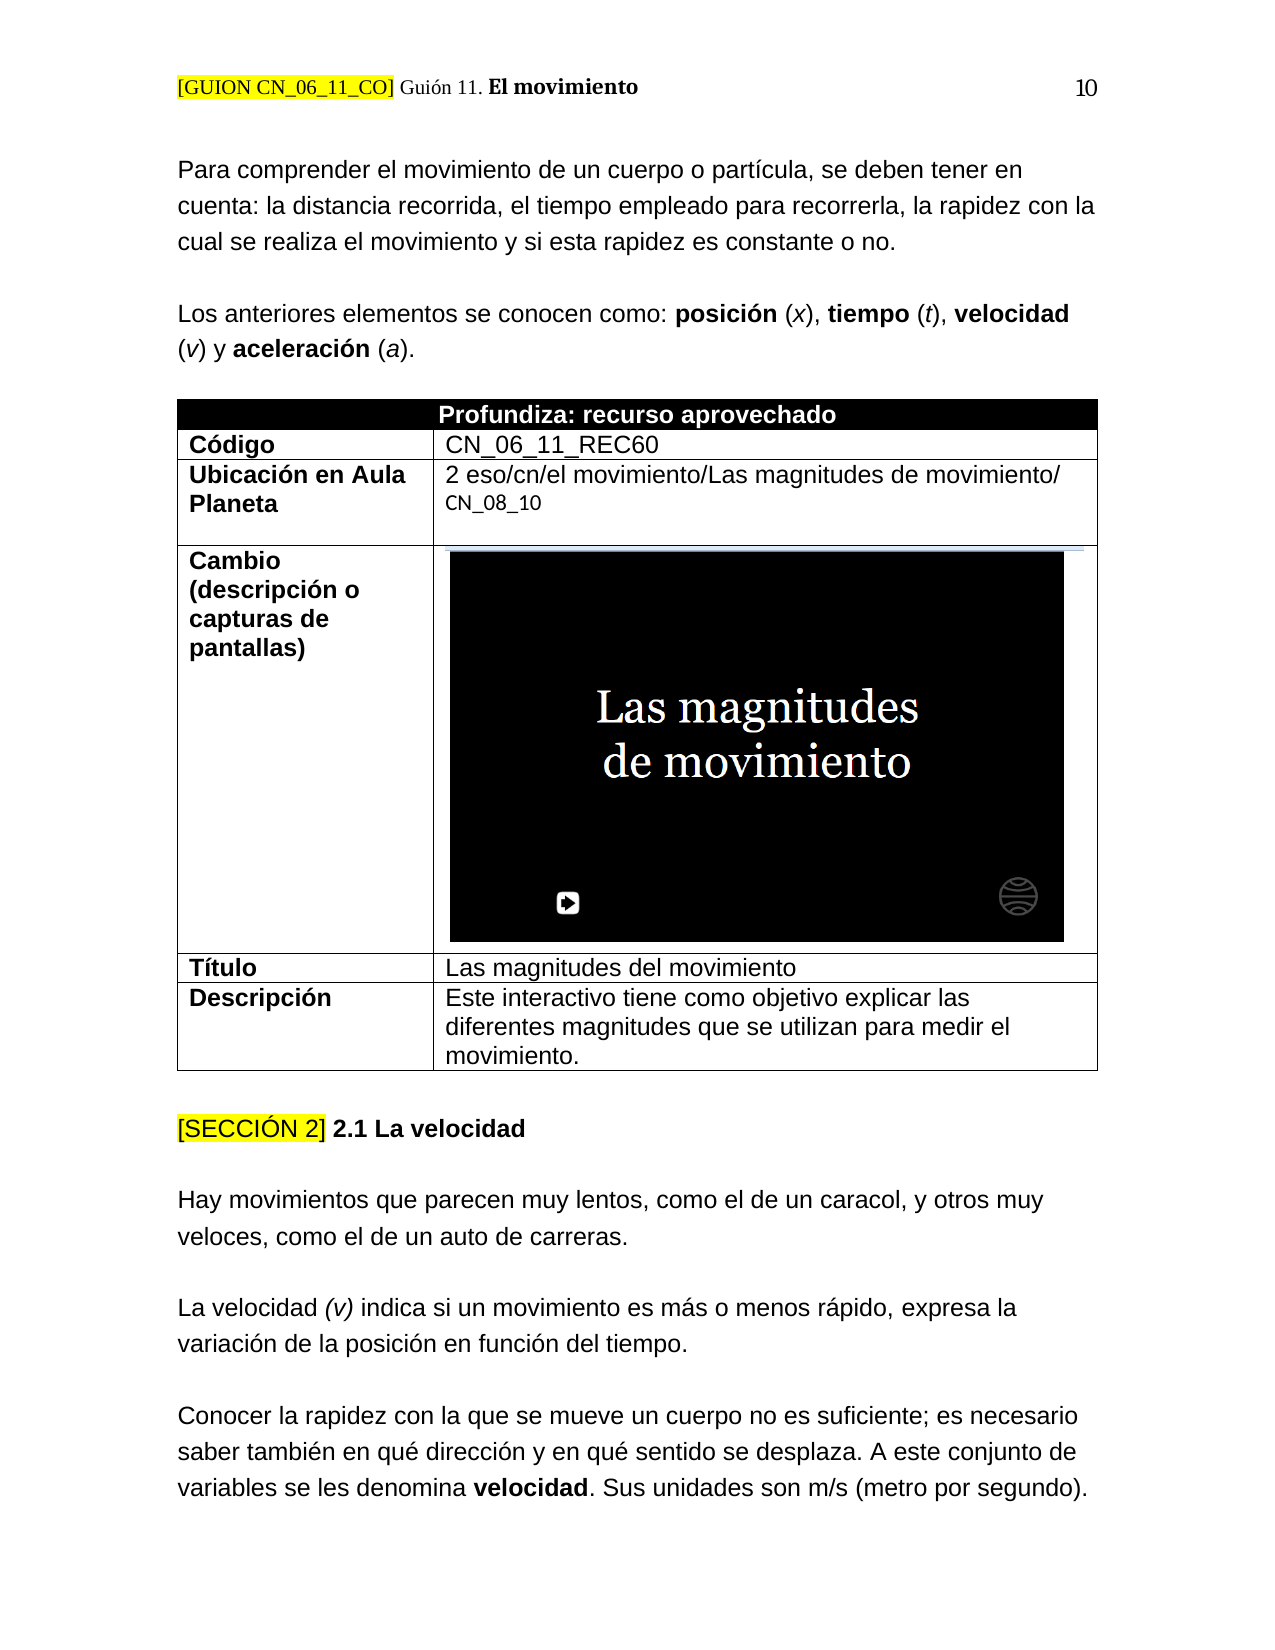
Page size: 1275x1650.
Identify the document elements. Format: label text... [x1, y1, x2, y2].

table_cell [434, 546, 445, 952]
table_cell Código [178, 430, 433, 459]
table_cell Ubicación en Aula Planeta [178, 460, 433, 545]
table_cell Descripción [178, 983, 433, 1069]
table_cell Las magnitudes del movimiento [434, 954, 1097, 982]
text La velocidad (v) indica si un movimiento es más o menos rápido, expresa la variación de la posición en función del tiempo. [177, 1286, 1098, 1358]
text Hay movimientos que parecen muy lentos, como el de un caracol, y otros muy veloces, como el de un auto de carreras. [177, 1178, 1098, 1250]
table_cell Título [178, 954, 433, 982]
table_cell 2 eso/cn/el movimiento/Las magnitudes de movimiento/ CN_08_10 [434, 460, 1097, 545]
text Los anteriores elementos se conocen como: posición (x), tiempo (t), velocidad (v) y aceleración (a). [177, 291, 1098, 363]
picture [445, 546, 1084, 953]
text Conocer la rapidez con la que se mueve un cuerpo no es suficiente; es necesario saber también en qué dirección y en qué sentido se desplaza. A este conjunto de variables se les denomina velocidad. Sus unidades son m/s (metro por segundo). [177, 1394, 1098, 1502]
table_cell Cambio (descripción o capturas de pantallas) [178, 546, 433, 952]
table_header Profundiza: recurso aprovechado [178, 400, 1097, 429]
table_cell [1084, 546, 1097, 952]
text Para comprender el movimiento de un cuerpo o partícula, se deben tener en cuenta: la distancia recorrida, el tiempo empleado para recorrerla, la rapidez con la cual se realiza el movimiento y si esta rapidez es constante o no. [177, 148, 1098, 255]
table_cell CN_06_11_REC60 [434, 430, 1097, 459]
text [SECCIÓN 2] 2.1 La velocidad [177, 1106, 1098, 1142]
table_cell Este interactivo tiene como objetivo explicar las diferentes magnitudes que se utilizan para medir el movimiento. [434, 983, 1097, 1069]
